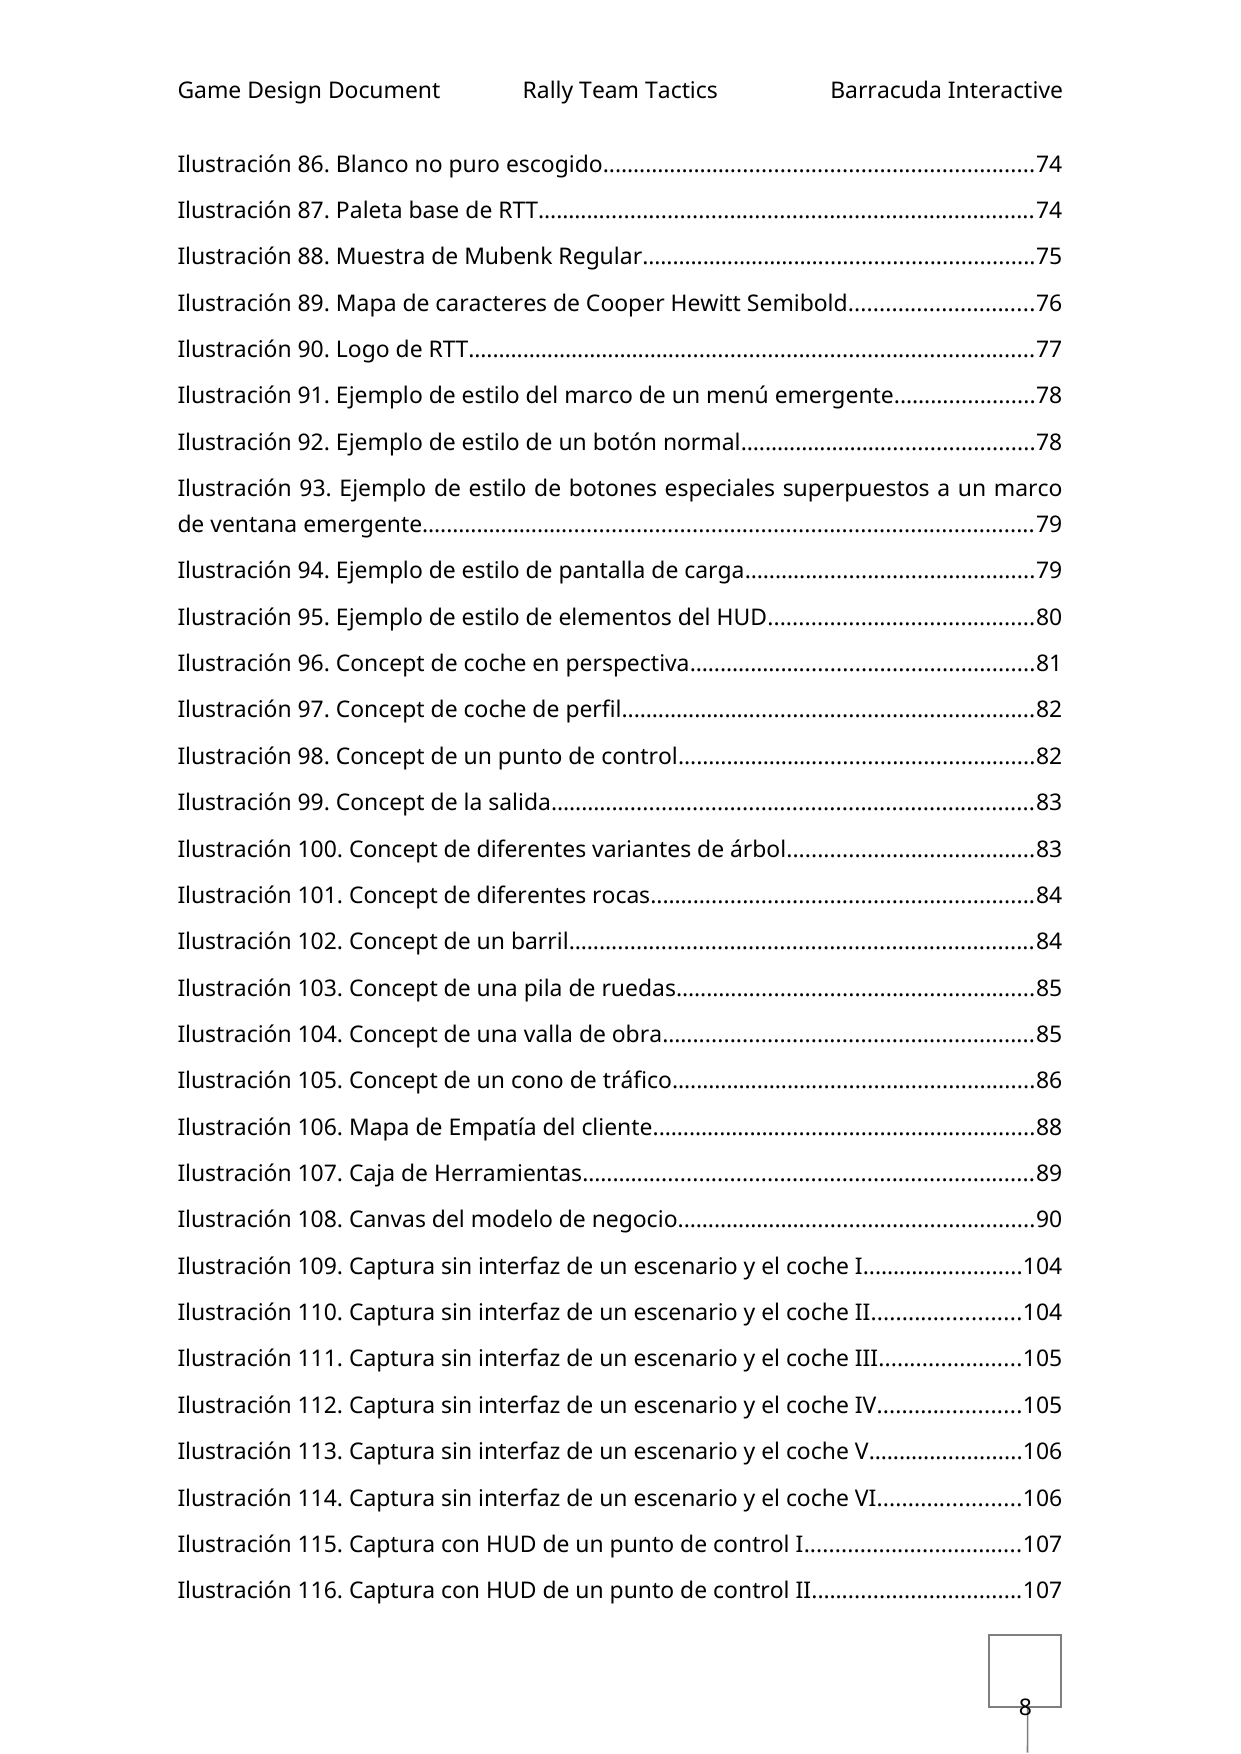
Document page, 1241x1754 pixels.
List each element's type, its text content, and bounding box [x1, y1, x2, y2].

text Ilustración 113. Captura sin interfaz de un escenario y el coche V 106 [177, 1435, 1063, 1466]
text Ilustración 87. Paleta base de RTT 74 [177, 194, 1063, 225]
text Ilustración 90. Logo de RTT 77 [177, 333, 1063, 364]
text Ilustración 99. Concept de la salida 83 [177, 786, 1063, 817]
text Ilustración 105. Concept de un cono de tráfico 86 [177, 1064, 1063, 1096]
text Ilustración 114. Captura sin interfaz de un escenario y el coche VI 106 [177, 1481, 1063, 1513]
text Ilustración 97. Concept de coche de perfil 82 [177, 693, 1063, 725]
text Ilustración 94. Ejemplo de estilo de pantalla de carga 79 [177, 554, 1063, 586]
text Ilustración 95. Ejemplo de estilo de elementos del HUD 80 [177, 601, 1063, 632]
text Ilustración 111. Captura sin interfaz de un escenario y el coche III 105 [177, 1342, 1063, 1374]
text Ilustración 88. Muestra de Mubenk Regular 75 [177, 240, 1063, 272]
text Ilustración 102. Concept de un barril 84 [177, 925, 1063, 956]
text Ilustración 104. Concept de una valla de obra 85 [177, 1018, 1063, 1049]
text Ilustración 116. Captura con HUD de un punto de control II 107 [177, 1574, 1063, 1605]
text Ilustración 106. Mapa de Empatía del cliente 88 [177, 1111, 1063, 1142]
text Ilustración 89. Mapa de caracteres de Cooper Hewitt Semibold 76 [177, 287, 1063, 318]
text Ilustración 96. Concept de coche en perspectiva 81 [177, 647, 1063, 678]
text Ilustración 103. Concept de una pila de ruedas 85 [177, 972, 1063, 1003]
text Ilustración 100. Concept de diferentes variantes de árbol 83 [177, 832, 1063, 864]
text Ilustración 98. Concept de un punto de control 82 [177, 740, 1063, 771]
text Ilustración 93. Ejemplo de estilo de botones especiales superpuestos a un marco de ventana emergente 79 [177, 472, 1063, 539]
text Ilustración 107. Caja de Herramientas 89 [177, 1157, 1063, 1188]
text Ilustración 108. Canvas del modelo de negocio 90 [177, 1203, 1063, 1234]
text Ilustración 112. Captura sin interfaz de un escenario y el coche IV 105 [177, 1389, 1063, 1420]
text Ilustración 91. Ejemplo de estilo del marco de un menú emergente 78 [177, 379, 1063, 411]
text Ilustración 101. Concept de diferentes rocas 84 [177, 879, 1063, 910]
text Ilustración 109. Captura sin interfaz de un escenario y el coche I 104 [177, 1250, 1063, 1281]
text Ilustración 115. Captura con HUD de un punto de control I 107 [177, 1528, 1063, 1559]
text Ilustración 110. Captura sin interfaz de un escenario y el coche II 104 [177, 1296, 1063, 1327]
text Ilustración 86. Blanco no puro escogido 74 [177, 148, 1063, 179]
text Ilustración 92. Ejemplo de estilo de un botón normal 78 [177, 426, 1063, 457]
